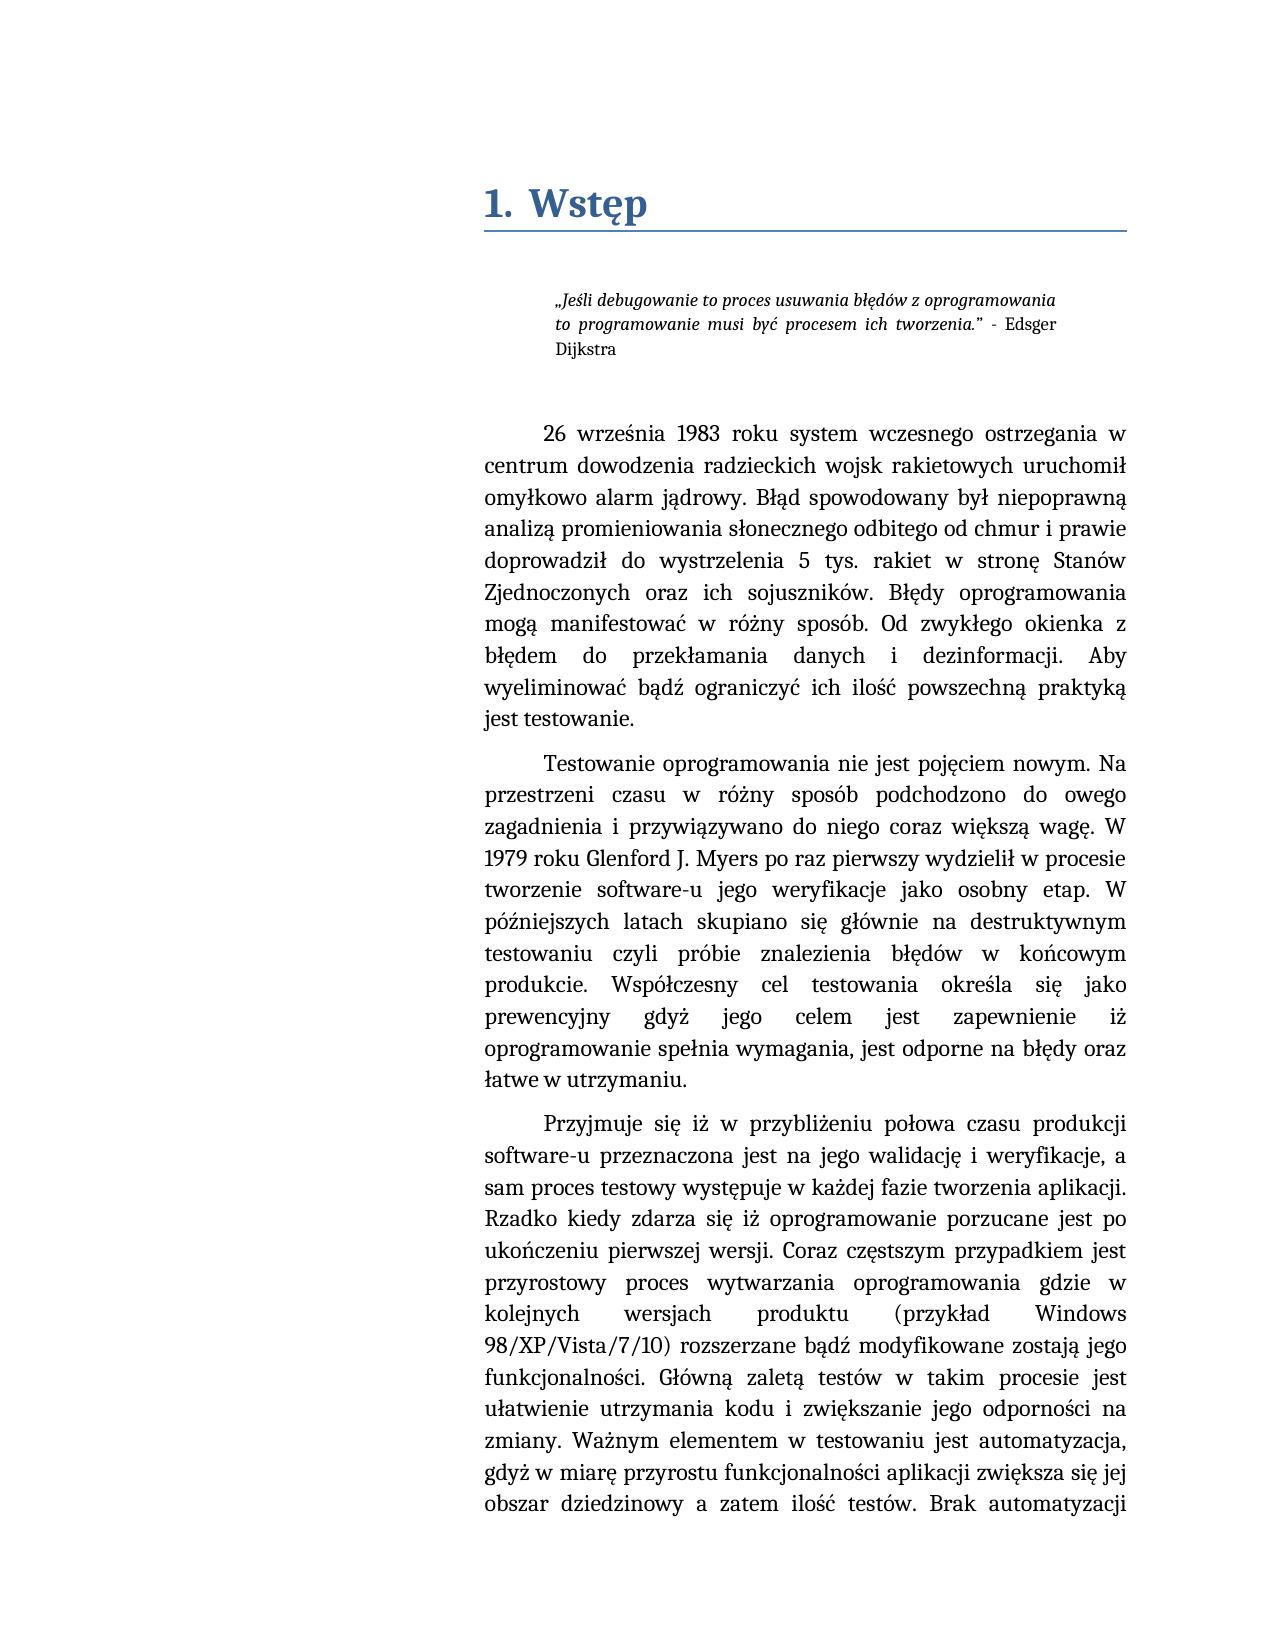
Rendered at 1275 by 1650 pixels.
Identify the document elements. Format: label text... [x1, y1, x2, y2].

text „Jeśli debugowanie to proces usuwania błędów z oprogramowania to programowanie musi być procesem ich tworzenia.” - Edsger Dijkstra [555, 289, 1056, 360]
list Wstęp [484, 180, 1127, 230]
text 26 września 1983 roku system wczesnego ostrzegania w centrum dowodzenia radzieckich wojsk rakietowych uruchomił omyłkowo alarm jądrowy. Błąd spowodowany był niepoprawną analizą promieniowania słonecznego odbitego od chmur i prawie doprowadził do wystrzelenia 5 tys. rakiet w stronę Stanów Zjednoczonych oraz ich sojuszników. Błędy oprogramowania mogą manifestować w różny sposób. Od zwykłego okienka z błędem do przekłamania danych i dezinformacji. Aby wyeliminować bądź ograniczyć ich ilość powszechną praktyką jest testowanie. [484, 420, 1127, 733]
text Testowanie oprogramowania nie jest pojęciem nowym. Na przestrzeni czasu w różny sposób podchodzono do owego zagadnienia i przywiązywano do niego coraz większą wagę. W 1979 roku Glenford J. Myers po raz pierwszy wydzielił w procesie tworzenie software-u jego weryfikacje jako osobny etap. W późniejszych latach skupiano się głównie na destruktywnym testowaniu czyli próbie znalezienia błędów w końcowym produkcie. Współczesny cel testowania określa się jako prewencyjny gdyż jego celem jest zapewnienie iż oprogramowanie spełnia wymagania, jest odporne na błędy oraz łatwe w utrzymaniu. [484, 749, 1127, 1094]
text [484, 1110, 1127, 1518]
